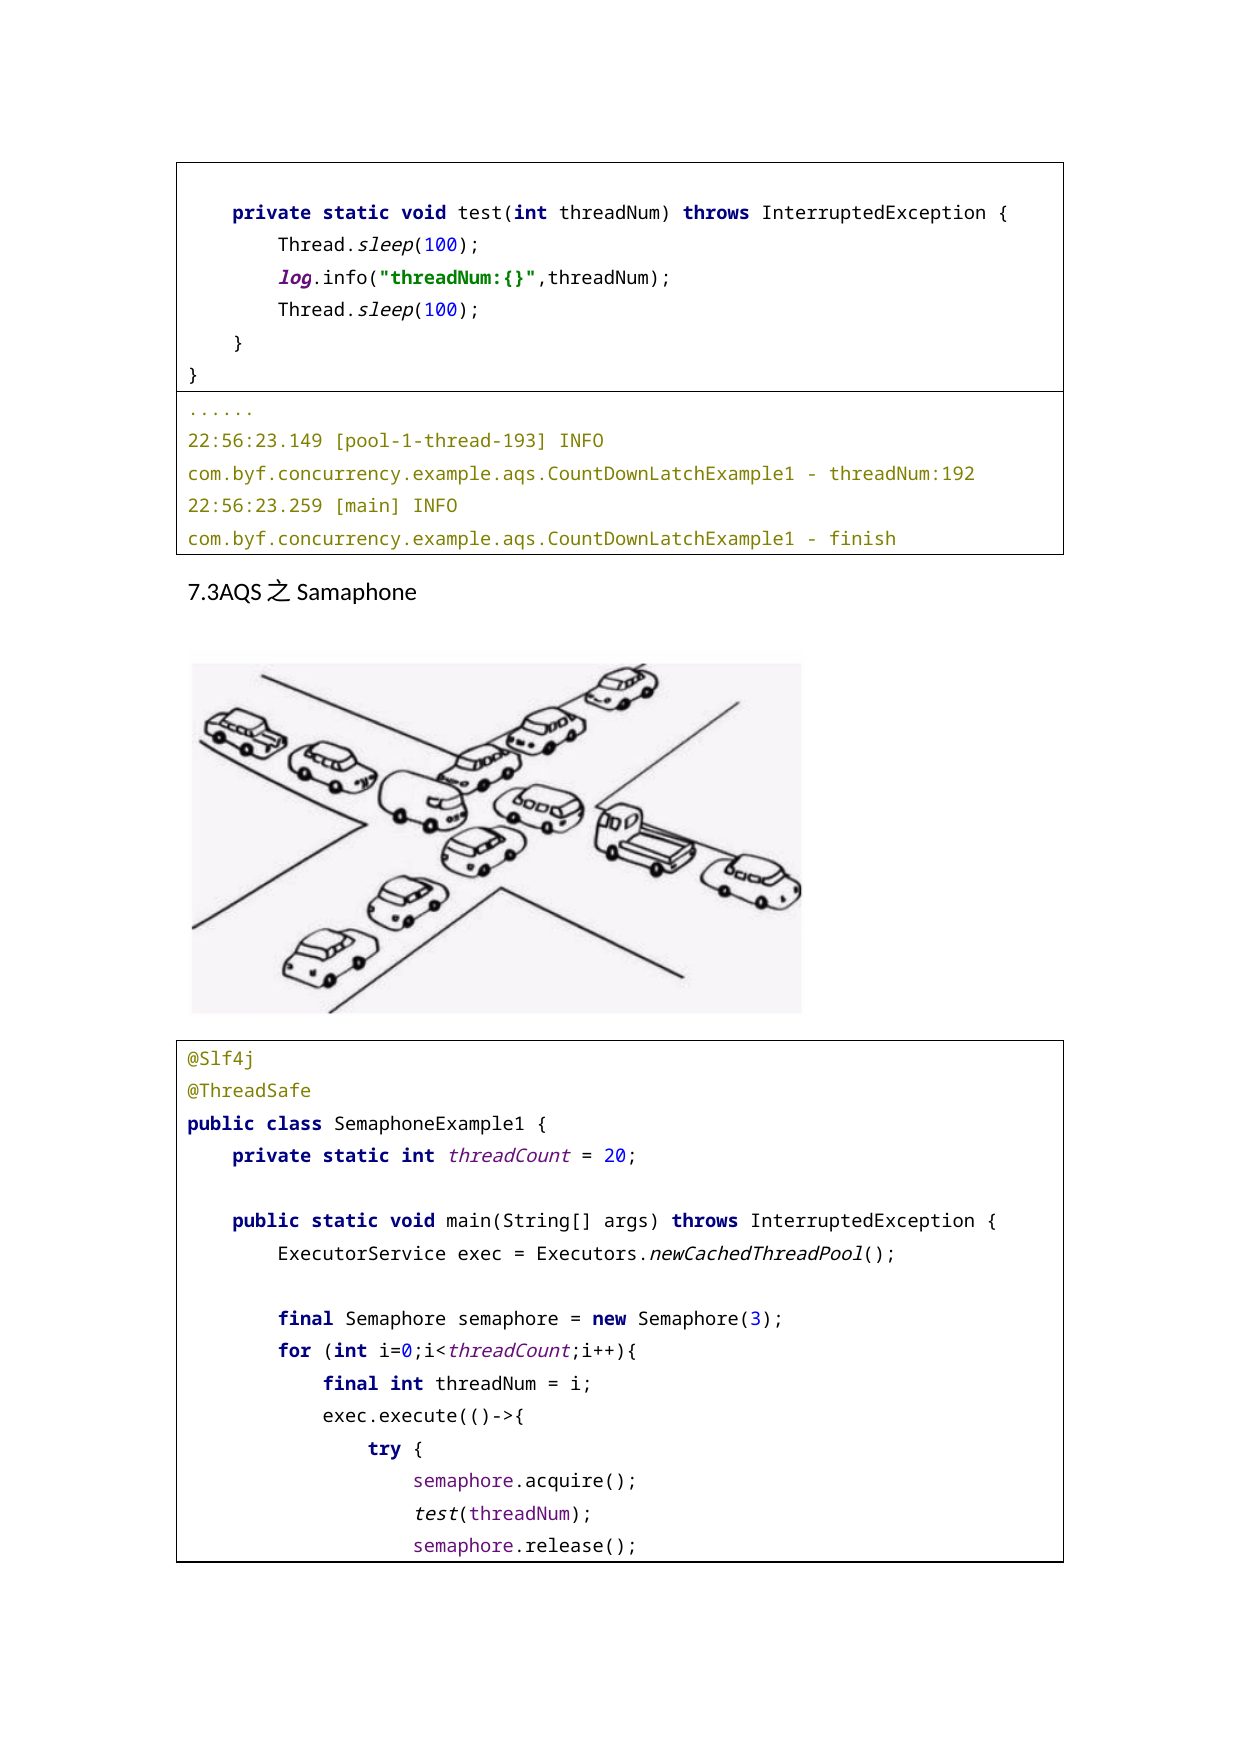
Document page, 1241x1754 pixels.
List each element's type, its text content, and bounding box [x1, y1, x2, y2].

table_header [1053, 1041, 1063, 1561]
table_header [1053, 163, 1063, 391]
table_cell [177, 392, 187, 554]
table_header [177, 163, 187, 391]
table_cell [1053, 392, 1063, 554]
subtitle 7.3AQS之Samaphone [187, 557, 1053, 622]
picture [187, 650, 805, 1016]
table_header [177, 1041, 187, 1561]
